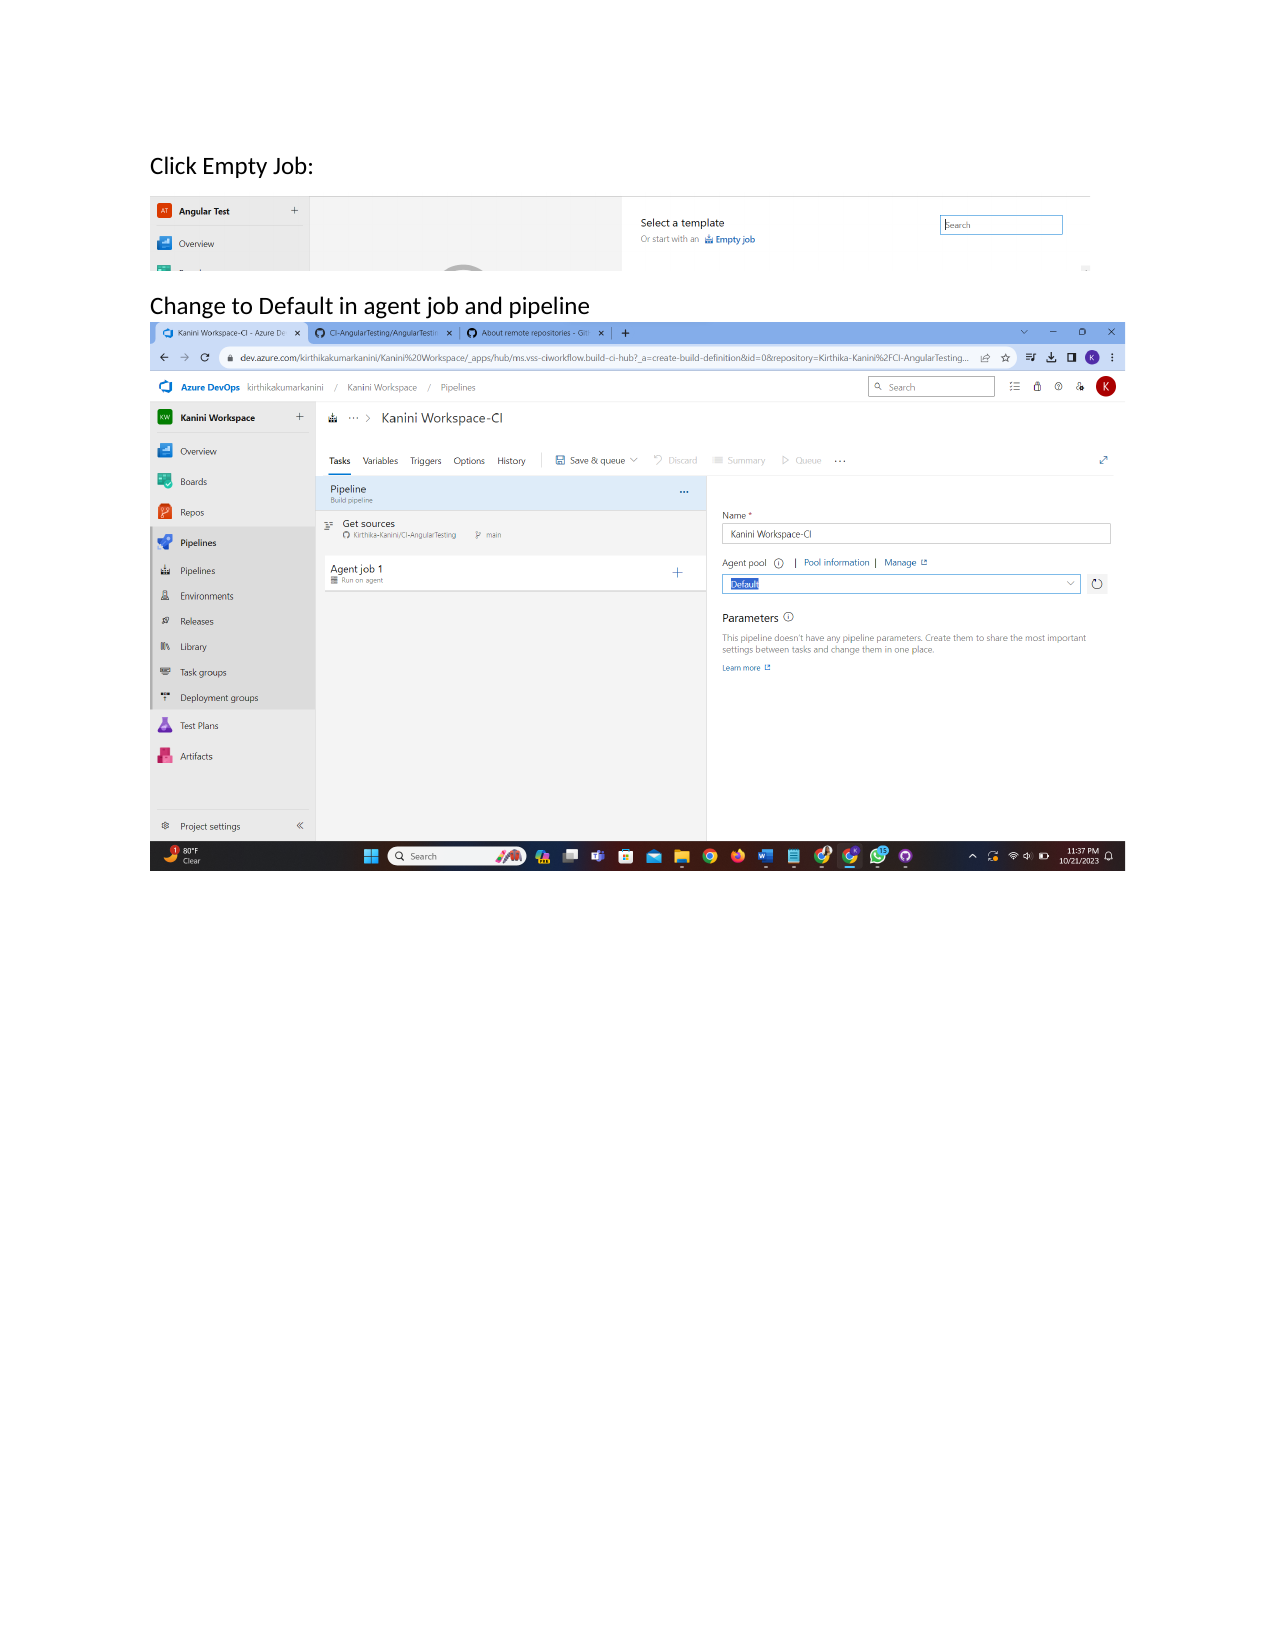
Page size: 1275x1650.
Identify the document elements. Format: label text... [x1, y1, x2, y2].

picture [150, 192, 1091, 271]
picture [150, 322, 1125, 871]
text Change to Default in agent job and pipeline [150, 247, 1125, 322]
text Click Empty Job: [150, 150, 1125, 181]
